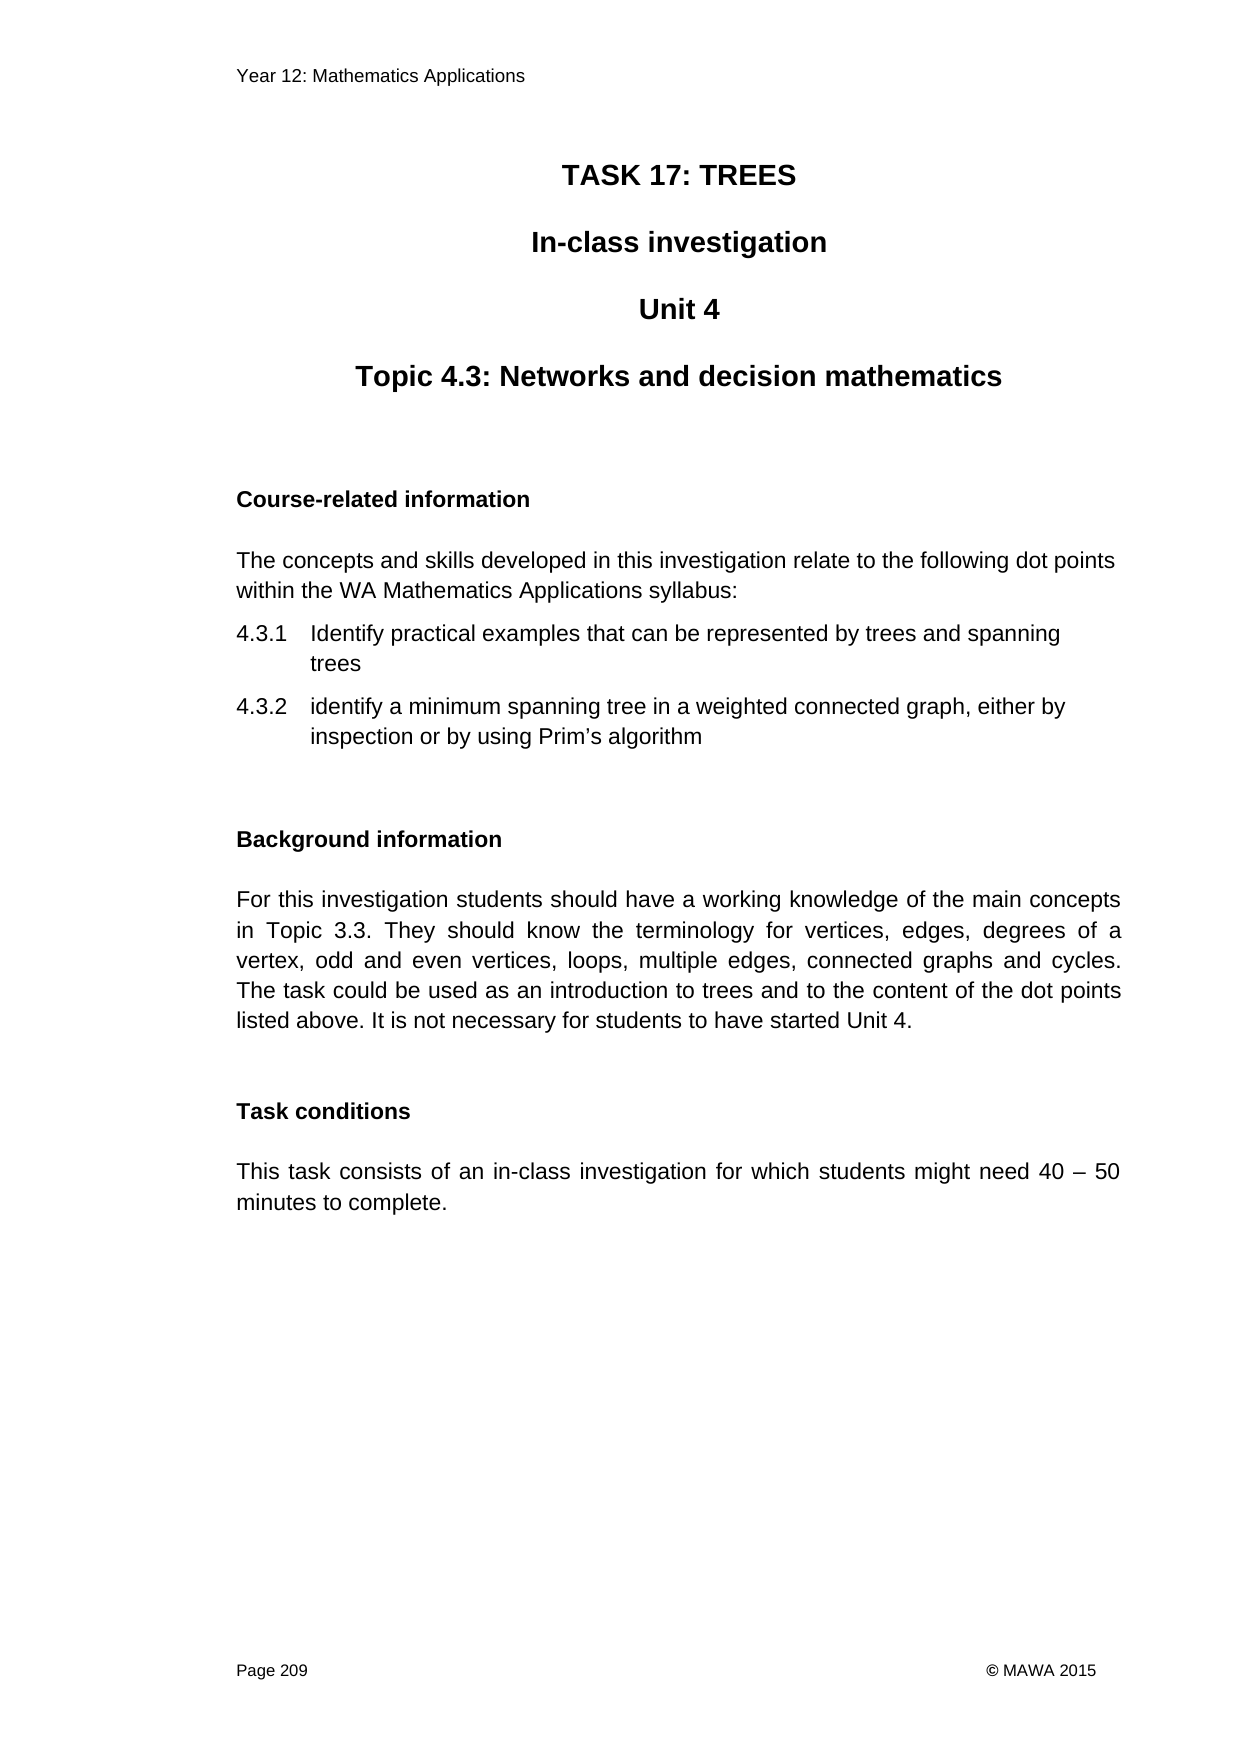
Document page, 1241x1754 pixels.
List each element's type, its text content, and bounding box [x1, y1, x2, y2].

text Topic 4.3: Networks and decision mathematics [236, 359, 1122, 392]
text 4.3.1 Identify practical examples that can be represented by trees and spanning trees [236, 620, 1110, 676]
text This task consists of an in-class investigation for which students might need 40 – 50 minutes to complete. [236, 1158, 1122, 1215]
text Course-related information [236, 486, 1122, 513]
text For this investigation students should have a working knowledge of the main concepts in Topic 3.3. They should know the terminology for vertices, edges, degrees of a vertex, odd and even vertices, loops, multiple edges, connected graphs and cycles. The task could be used as an introduction to trees and to the content of the dot points listed above. It is not necessary for students to have started Unit 4. [236, 886, 1122, 1033]
text In-class investigation [236, 225, 1122, 258]
text Task conditions [236, 1098, 1122, 1124]
text TASK 17: TREES [236, 158, 1122, 191]
text Unit 4 [236, 292, 1122, 325]
text The concepts and skills developed in this investigation relate to the following dot points within the WA Mathematics Applications syllabus: [236, 547, 1122, 603]
text Background information [236, 826, 1122, 852]
text 4.3.2 identify a minimum spanning tree in a weighted connected graph, either by inspection or by using Prim’s algorithm [236, 693, 1110, 749]
